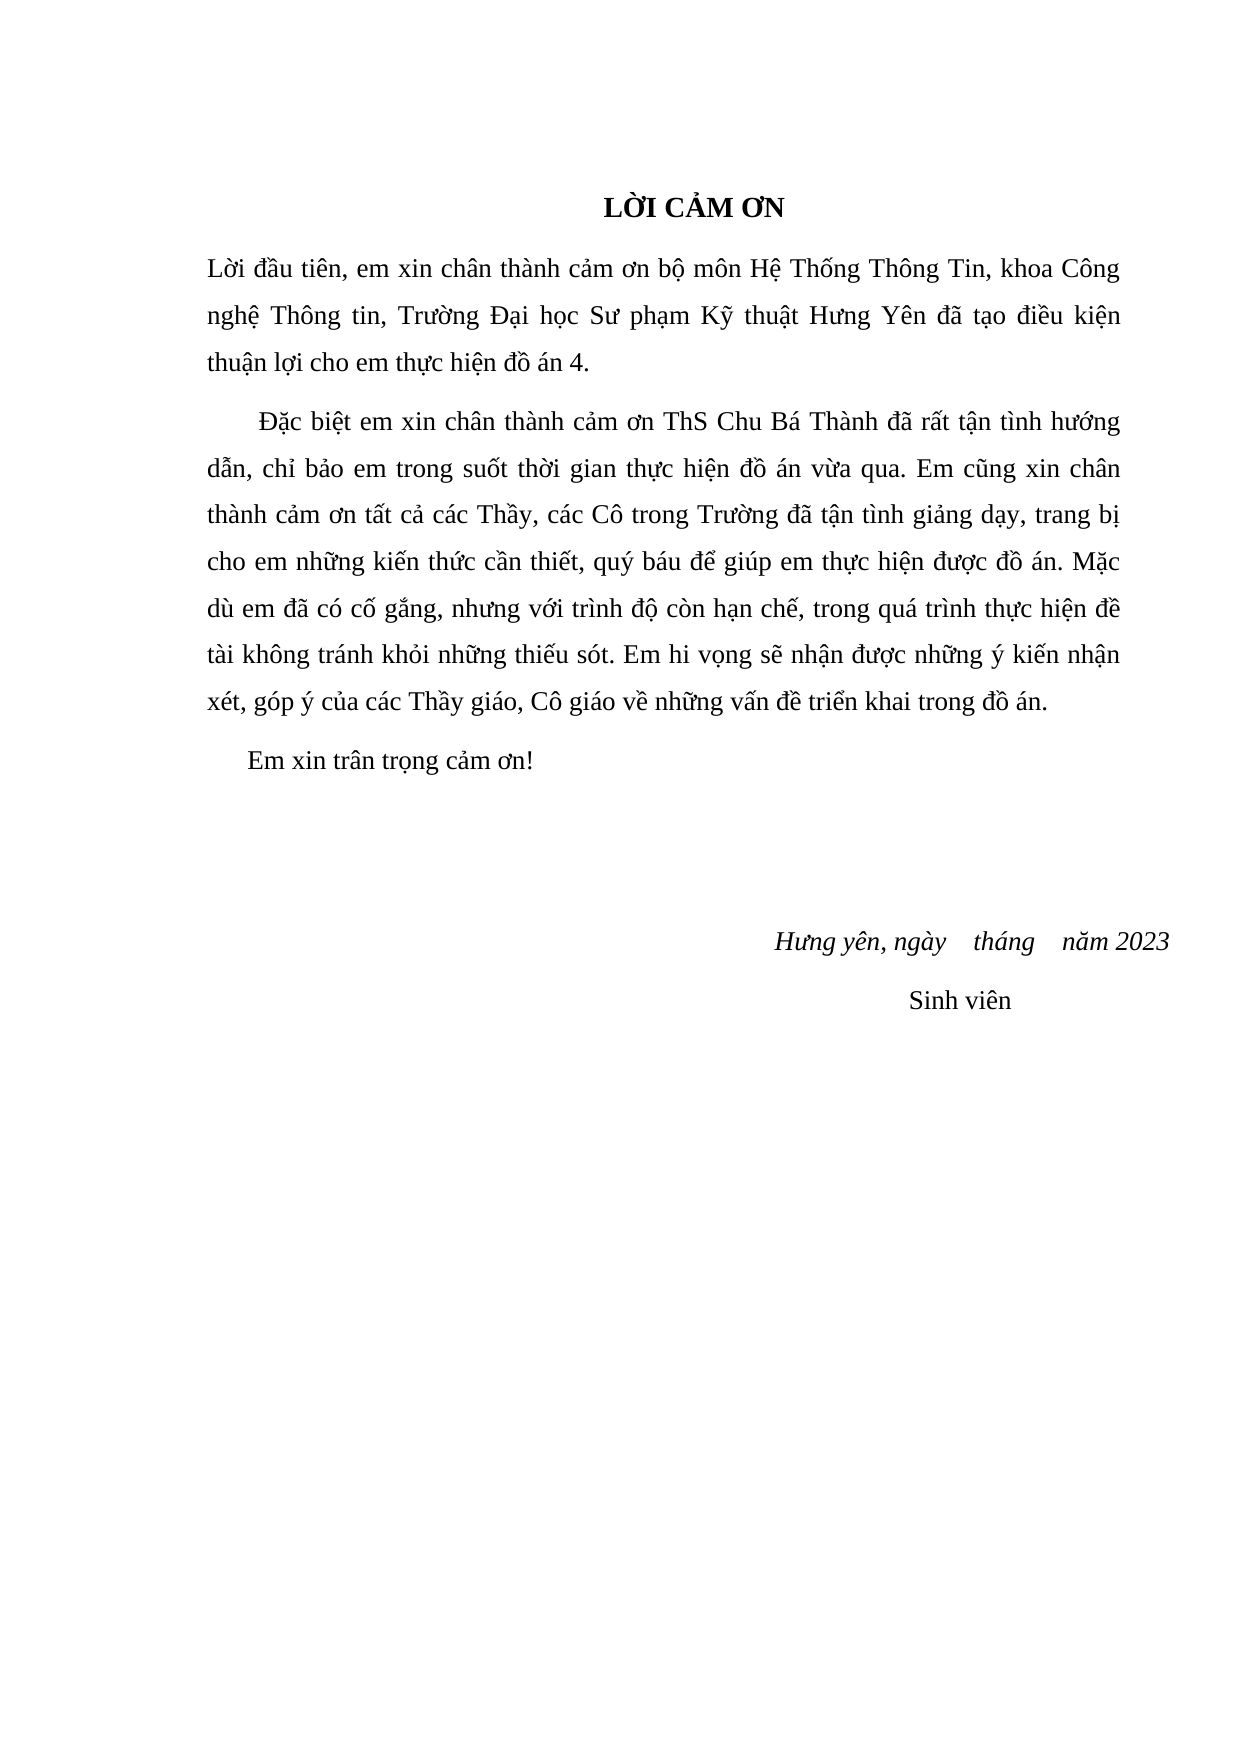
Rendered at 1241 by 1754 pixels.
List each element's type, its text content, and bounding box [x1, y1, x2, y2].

text Đặc biệt em xin chân thành cảm ơn ThS Chu Bá Thành đã rất tận tình hướng dẫn, chỉ bảo em trong suốt thời gian thực hiện đồ án vừa qua. Em cũng xin chân thành cảm ơn tất cả các Thầy, các Cô trong Trường đã tận tình giảng dạy, trang bị cho em những kiến thức cần thiết, quý báu để giúp em thực hiện được đồ án. Mặc dù em đã có cố gắng, nhưng với trình độ còn hạn chế, trong quá trình thực hiện đề tài không tránh khỏi những thiếu sót. Em hi vọng sẽ nhận được những ý kiến nhận xét, góp ý của các Thầy giáo, Cô giáo về những vấn đề triển khai trong đồ án. [207, 405, 1122, 716]
text Sinh viên [207, 984, 1122, 1016]
text LỜI CẢM ƠN [207, 190, 1122, 223]
text Hưng yên, ngày tháng năm 2023 [207, 925, 1122, 956]
text Em xin trân trọng cảm ơn! [207, 744, 1122, 775]
text Lời đầu tiên, em xin chân thành cảm ơn bộ môn Hệ Thống Thông Tin, khoa Công nghệ Thông tin, Trường Đại học Sư phạm Kỹ thuật Hưng Yên đã tạo điều kiện thuận lợi cho em thực hiện đồ án 4. [207, 252, 1122, 377]
